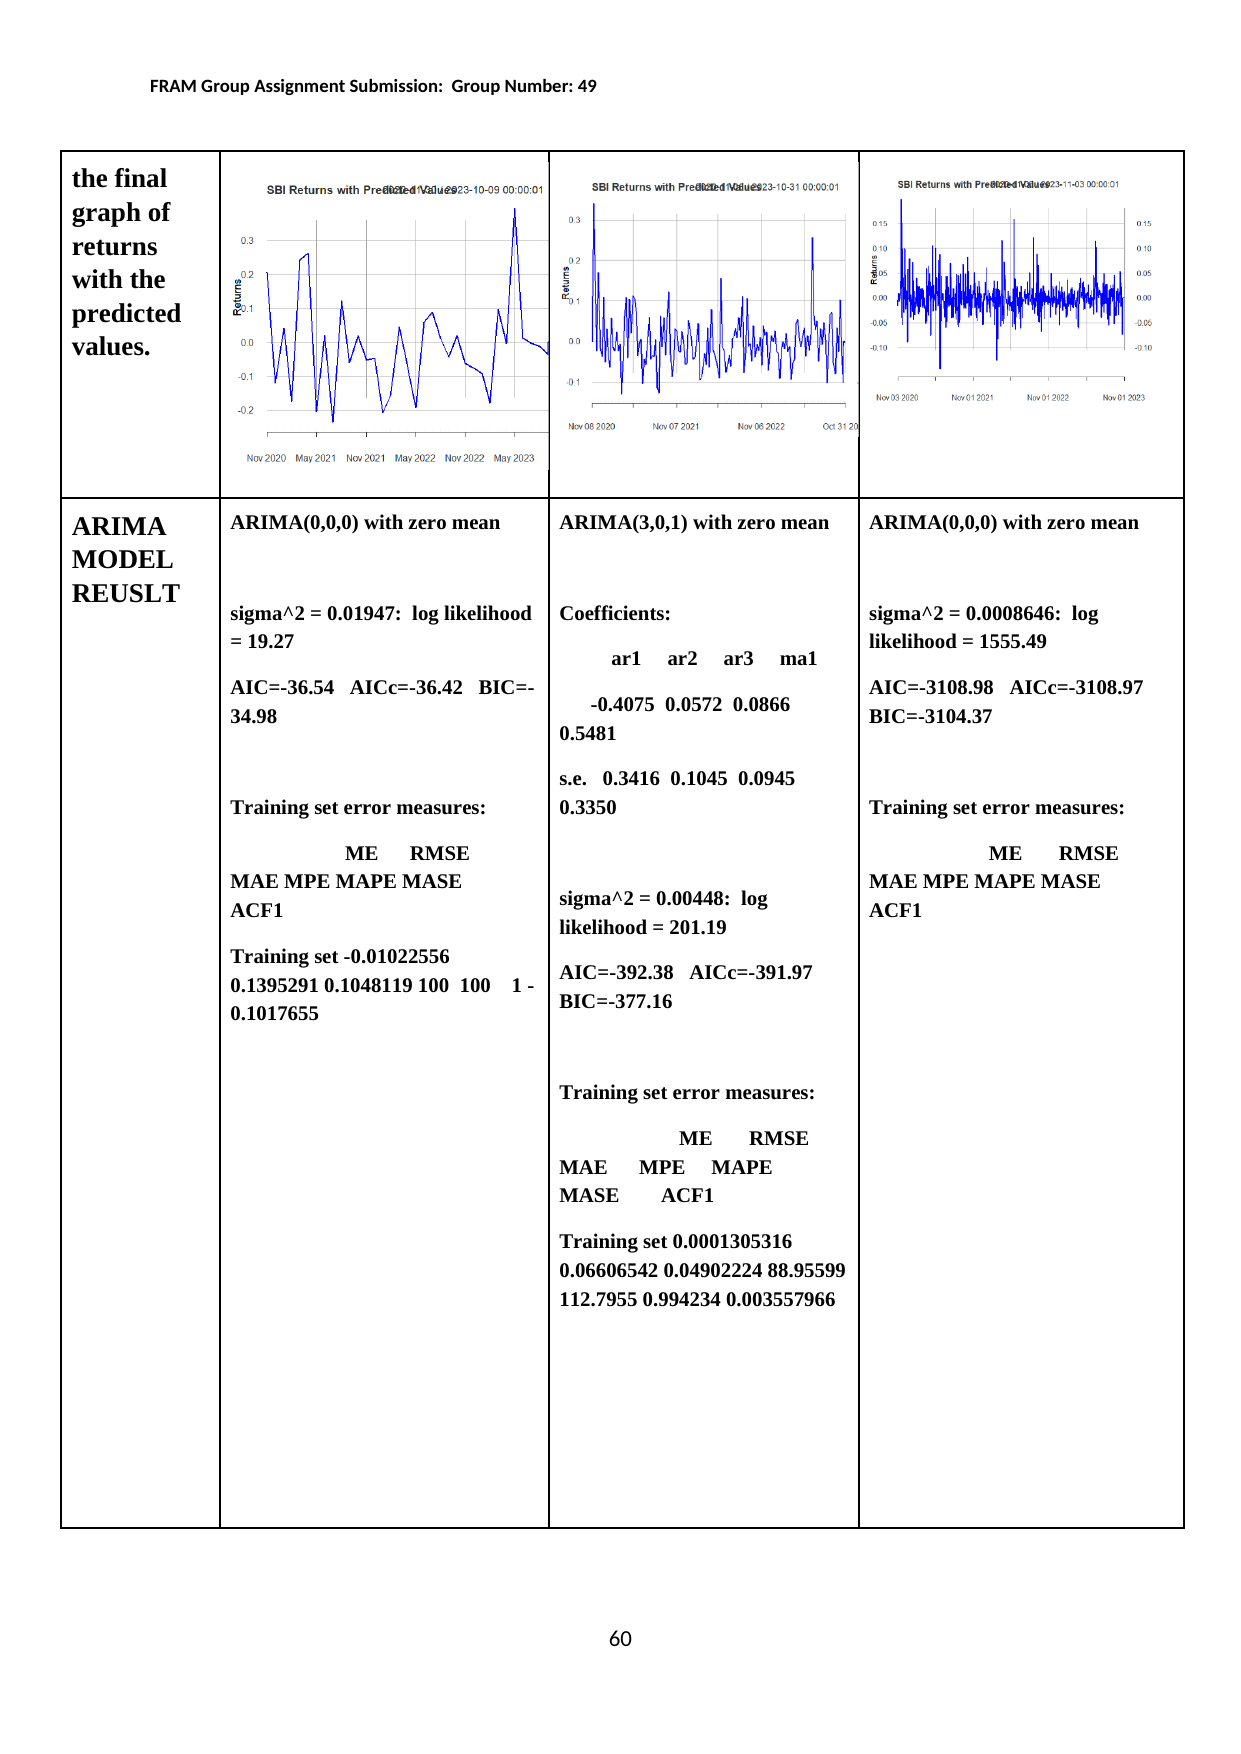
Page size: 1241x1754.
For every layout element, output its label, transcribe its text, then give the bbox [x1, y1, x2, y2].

picture [868, 162, 1154, 407]
table_cell ARIMA MODEL REUSLT [62, 499, 219, 1527]
table_cell [221, 152, 548, 497]
picture [559, 162, 859, 437]
table_cell the final graph of returns with the predicted values. [62, 152, 219, 497]
table_cell ARIMA(0,0,0) with zero mean sigma^2 = 0.01947: log likelihood = 19.27 AIC=-36.54 AICc=-36.42 BIC=-34.98 Training set error measures: ME RMSE MAE MPE MAPE MASE ACF1 Training set -0.01022556 0.1395291 0.1048119 100 100 1 -0.1017655 [221, 499, 548, 1527]
table_cell [550, 152, 858, 497]
table_cell ARIMA(0,0,0) with zero mean sigma^2 = 0.0008646: log likelihood = 1555.49 AIC=-3108.98 AICc=-3108.97 BIC=-3104.37 Training set error measures: ME RMSE MAE MPE MAPE MASE ACF1 [860, 499, 1183, 1527]
table_cell ARIMA(3,0,1) with zero mean Coefficients: ar1 ar2 ar3 ma1 -0.4075 0.0572 0.0866 0.5481 s.e. 0.3416 0.1045 0.0945 0.3350 sigma^2 = 0.00448: log likelihood = 201.19 AIC=-392.38 AICc=-391.97 BIC=-377.16 Training set error measures: ME RMSE MAE MPE MAPE MASE ACF1 Training set 0.0001305316 0.06606542 0.04902224 88.95599 112.7955 0.994234 0.003557966 [550, 499, 858, 1527]
table_cell [860, 152, 1183, 497]
picture [230, 162, 549, 470]
